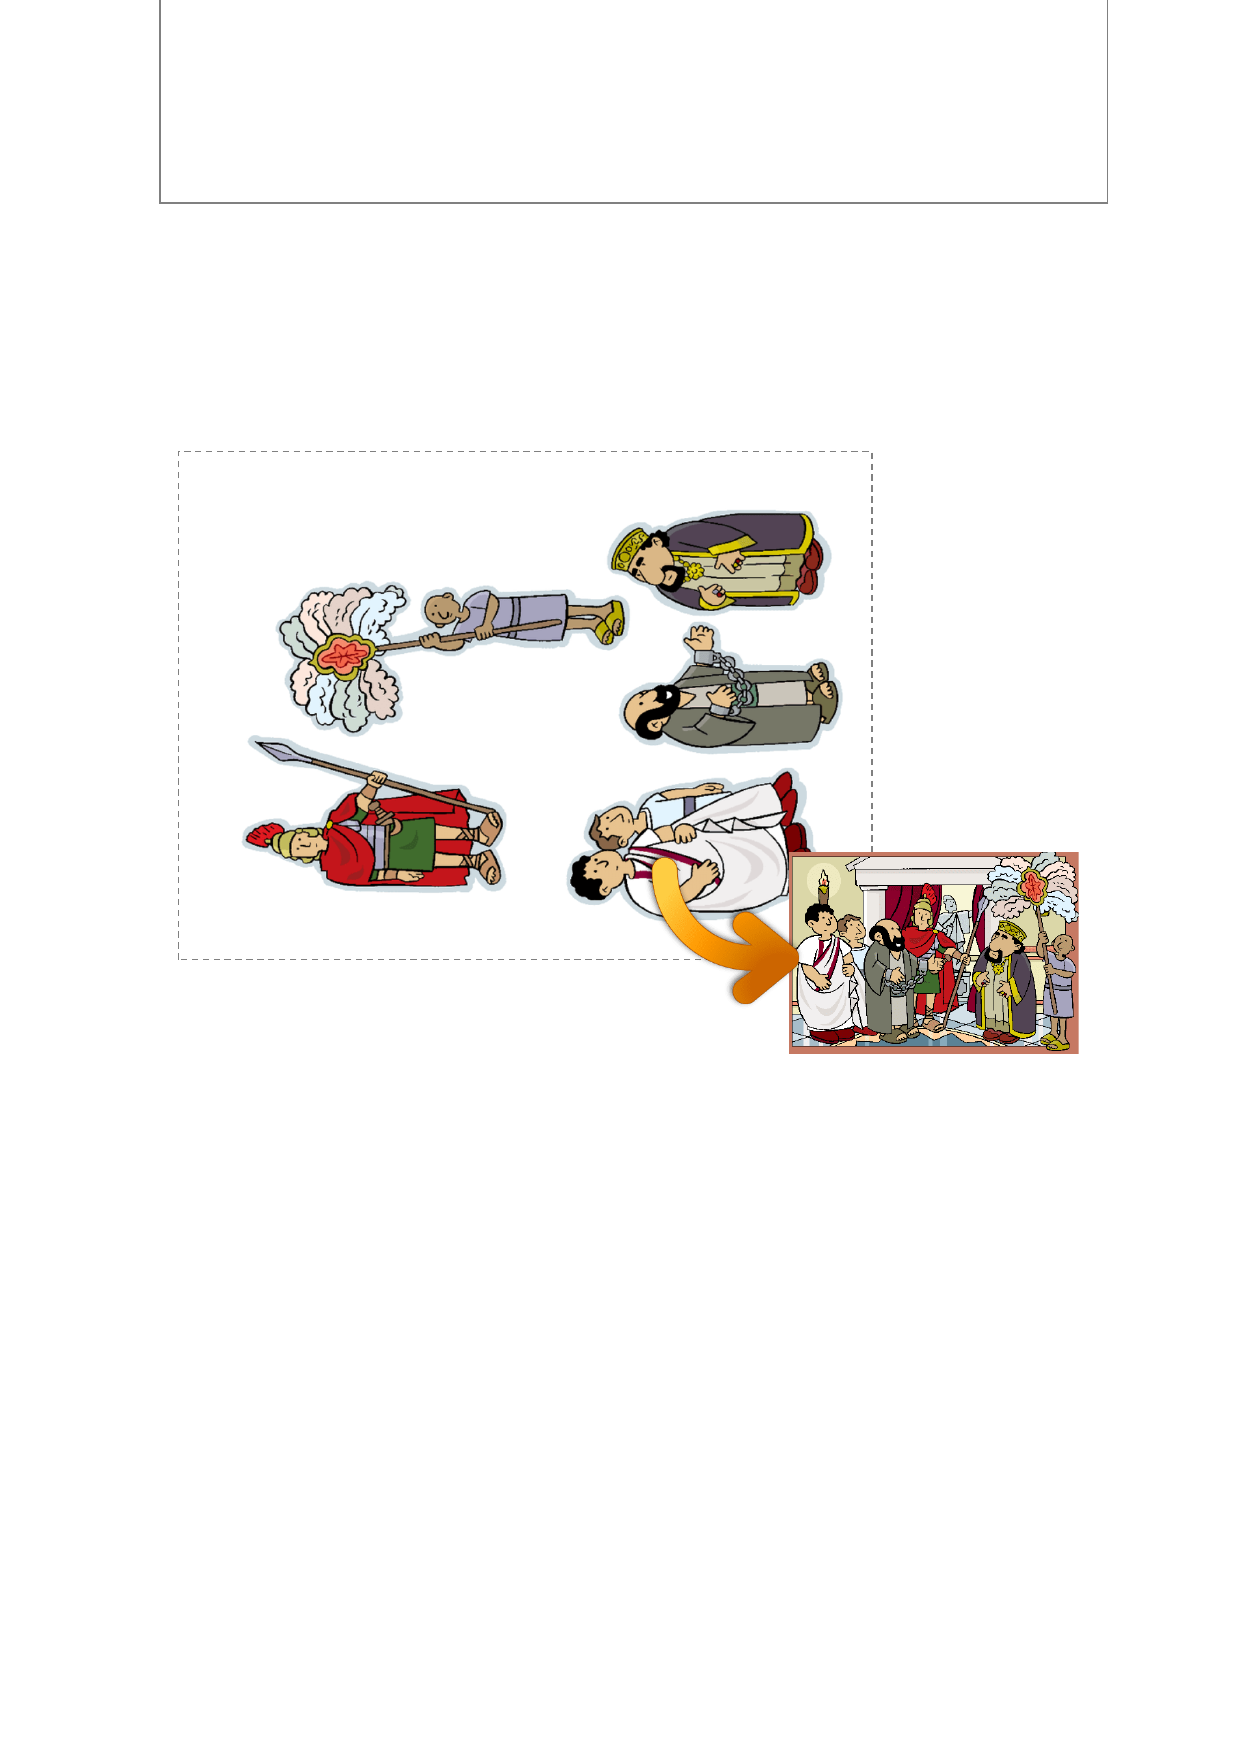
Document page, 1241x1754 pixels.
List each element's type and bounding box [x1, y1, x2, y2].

picture [181, 453, 1079, 1054]
